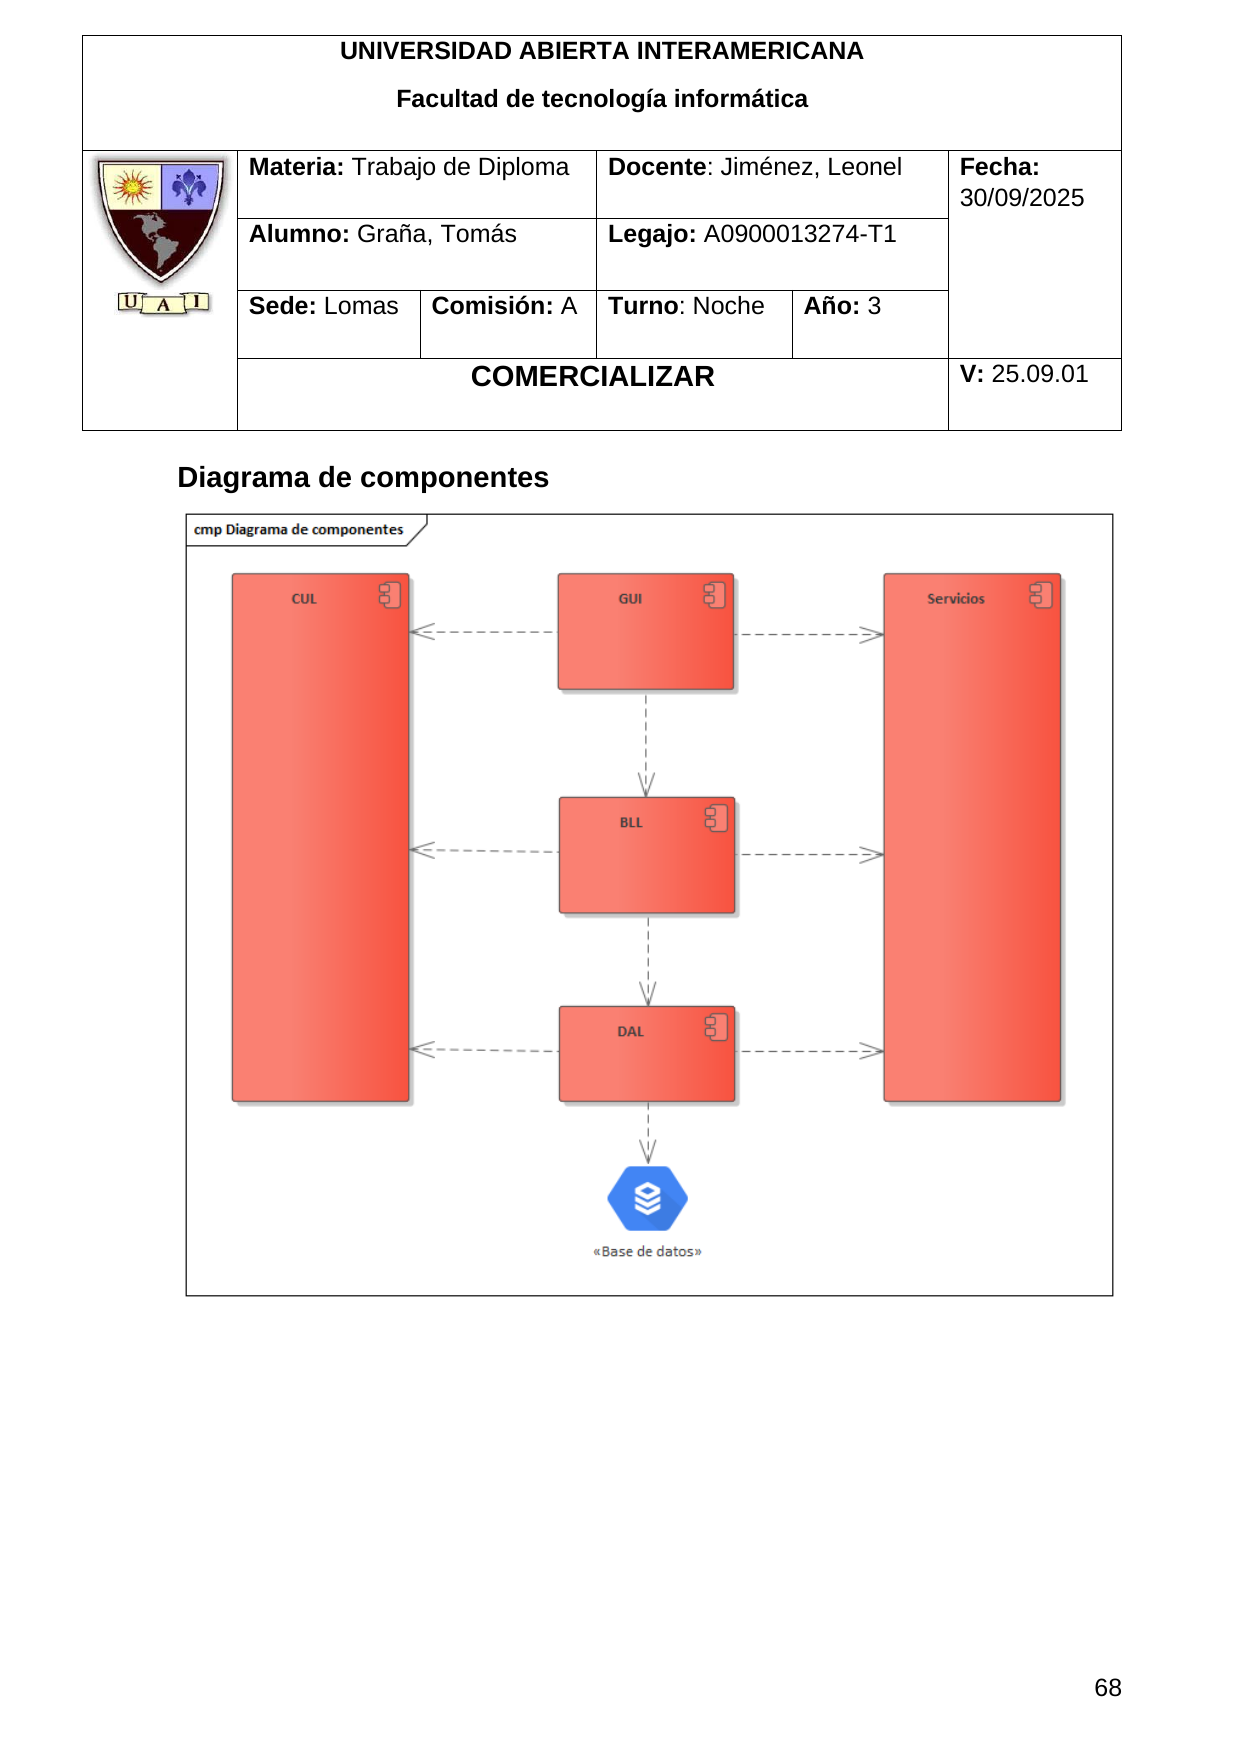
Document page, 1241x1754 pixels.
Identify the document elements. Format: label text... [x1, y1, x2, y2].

picture [87, 151, 234, 320]
picture [177, 504, 1122, 1305]
subtitle Diagrama de componentes [177, 460, 1122, 493]
